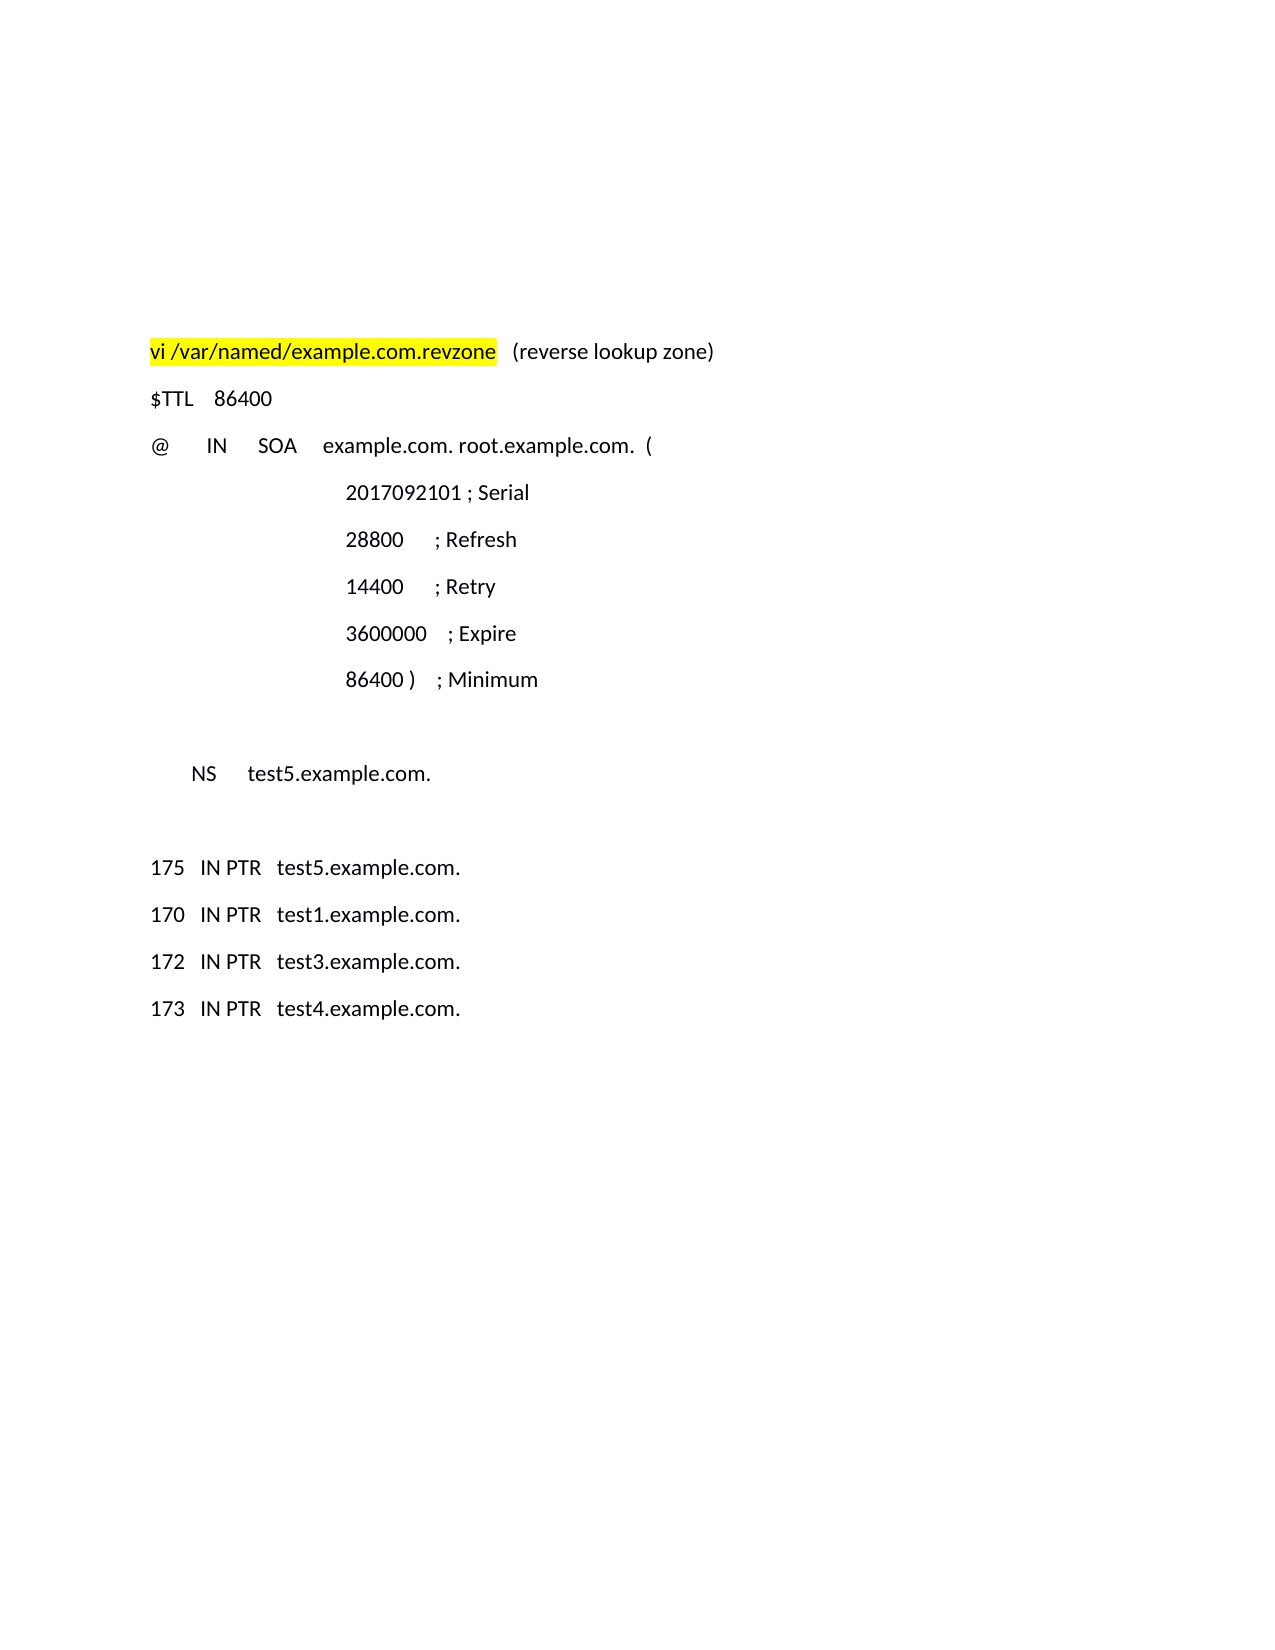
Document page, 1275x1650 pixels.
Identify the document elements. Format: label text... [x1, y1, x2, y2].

text 2017092101 ; Serial [150, 478, 1125, 506]
text 172 IN PTR test3.example.com. [150, 947, 1125, 975]
text 175 IN PTR test5.example.com. [150, 853, 1125, 881]
text @ IN SOA example.com. root.example.com. ( [150, 431, 1125, 459]
text 3600000 ; Expire [150, 619, 1125, 647]
text vi /var/named/example.com.revzone (reverse lookup zone) [150, 337, 1125, 366]
text 86400 ) ; Minimum [150, 666, 1125, 694]
text NS test5.example.com. [150, 759, 1125, 787]
text 14400 ; Retry [150, 572, 1125, 600]
text $TTL 86400 [150, 384, 1125, 412]
text 28800 ; Refresh [150, 525, 1125, 553]
text 173 IN PTR test4.example.com. [150, 994, 1125, 1022]
text 170 IN PTR test1.example.com. [150, 900, 1125, 928]
